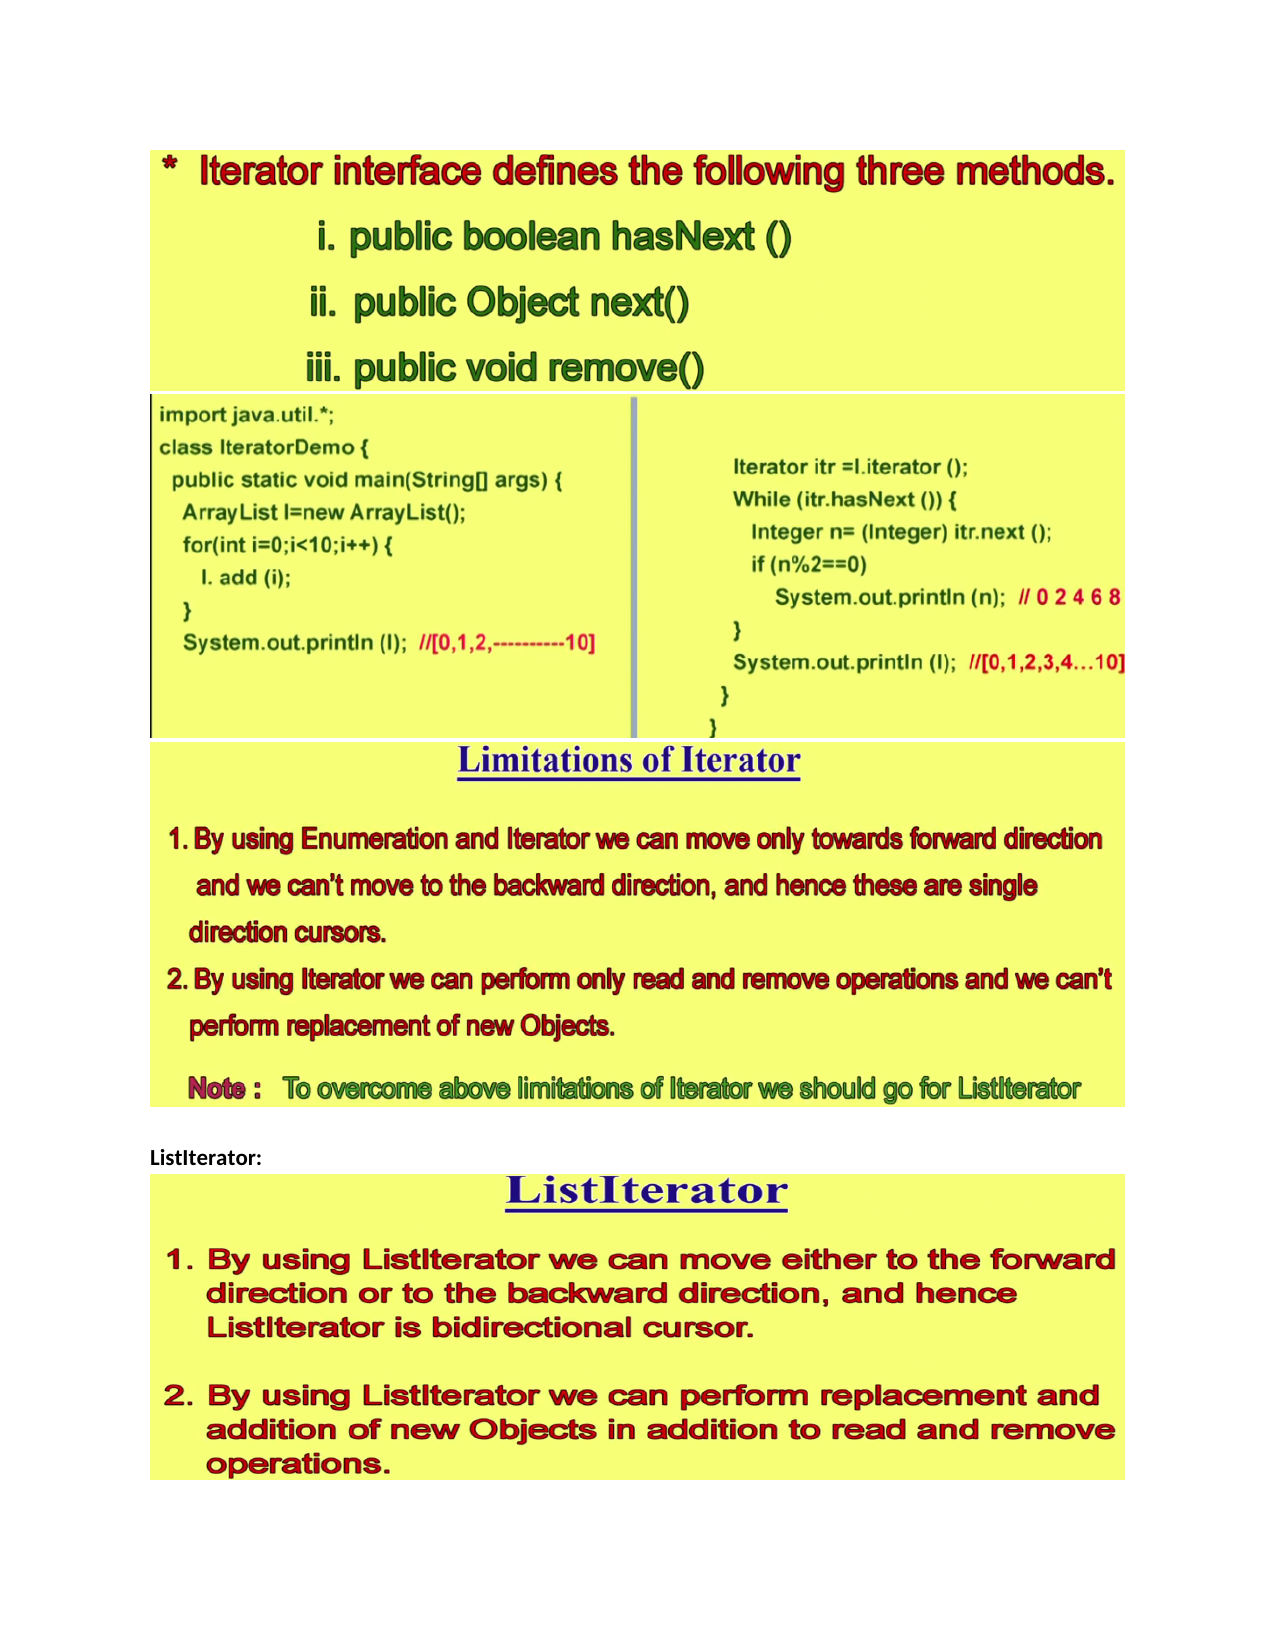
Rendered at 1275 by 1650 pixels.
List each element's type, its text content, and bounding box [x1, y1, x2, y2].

text ListIterator: [150, 1143, 1125, 1171]
picture [150, 1174, 1125, 1480]
picture [150, 742, 1125, 1107]
picture [150, 394, 1125, 738]
picture [150, 150, 1125, 391]
